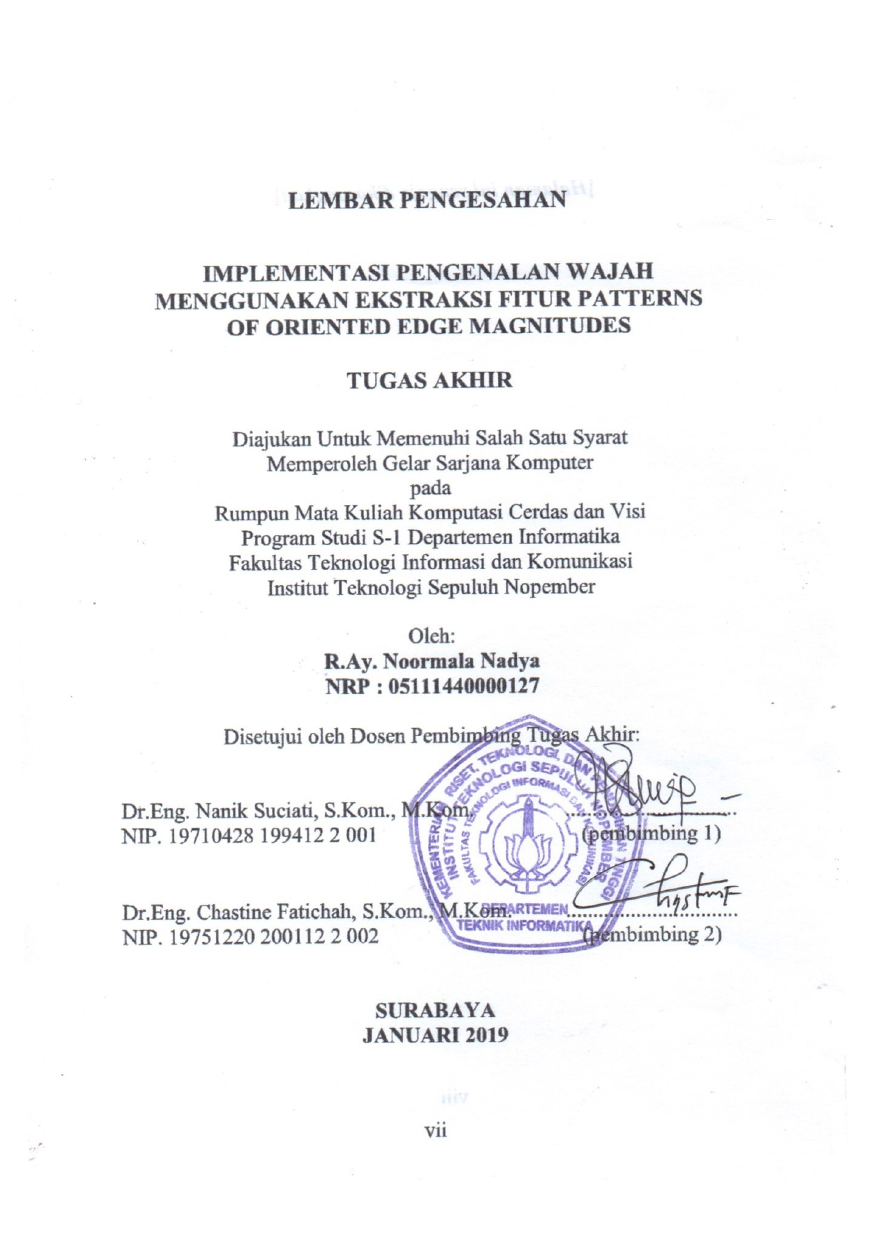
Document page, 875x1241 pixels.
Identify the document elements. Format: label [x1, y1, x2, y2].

picture [8, 80, 854, 1180]
